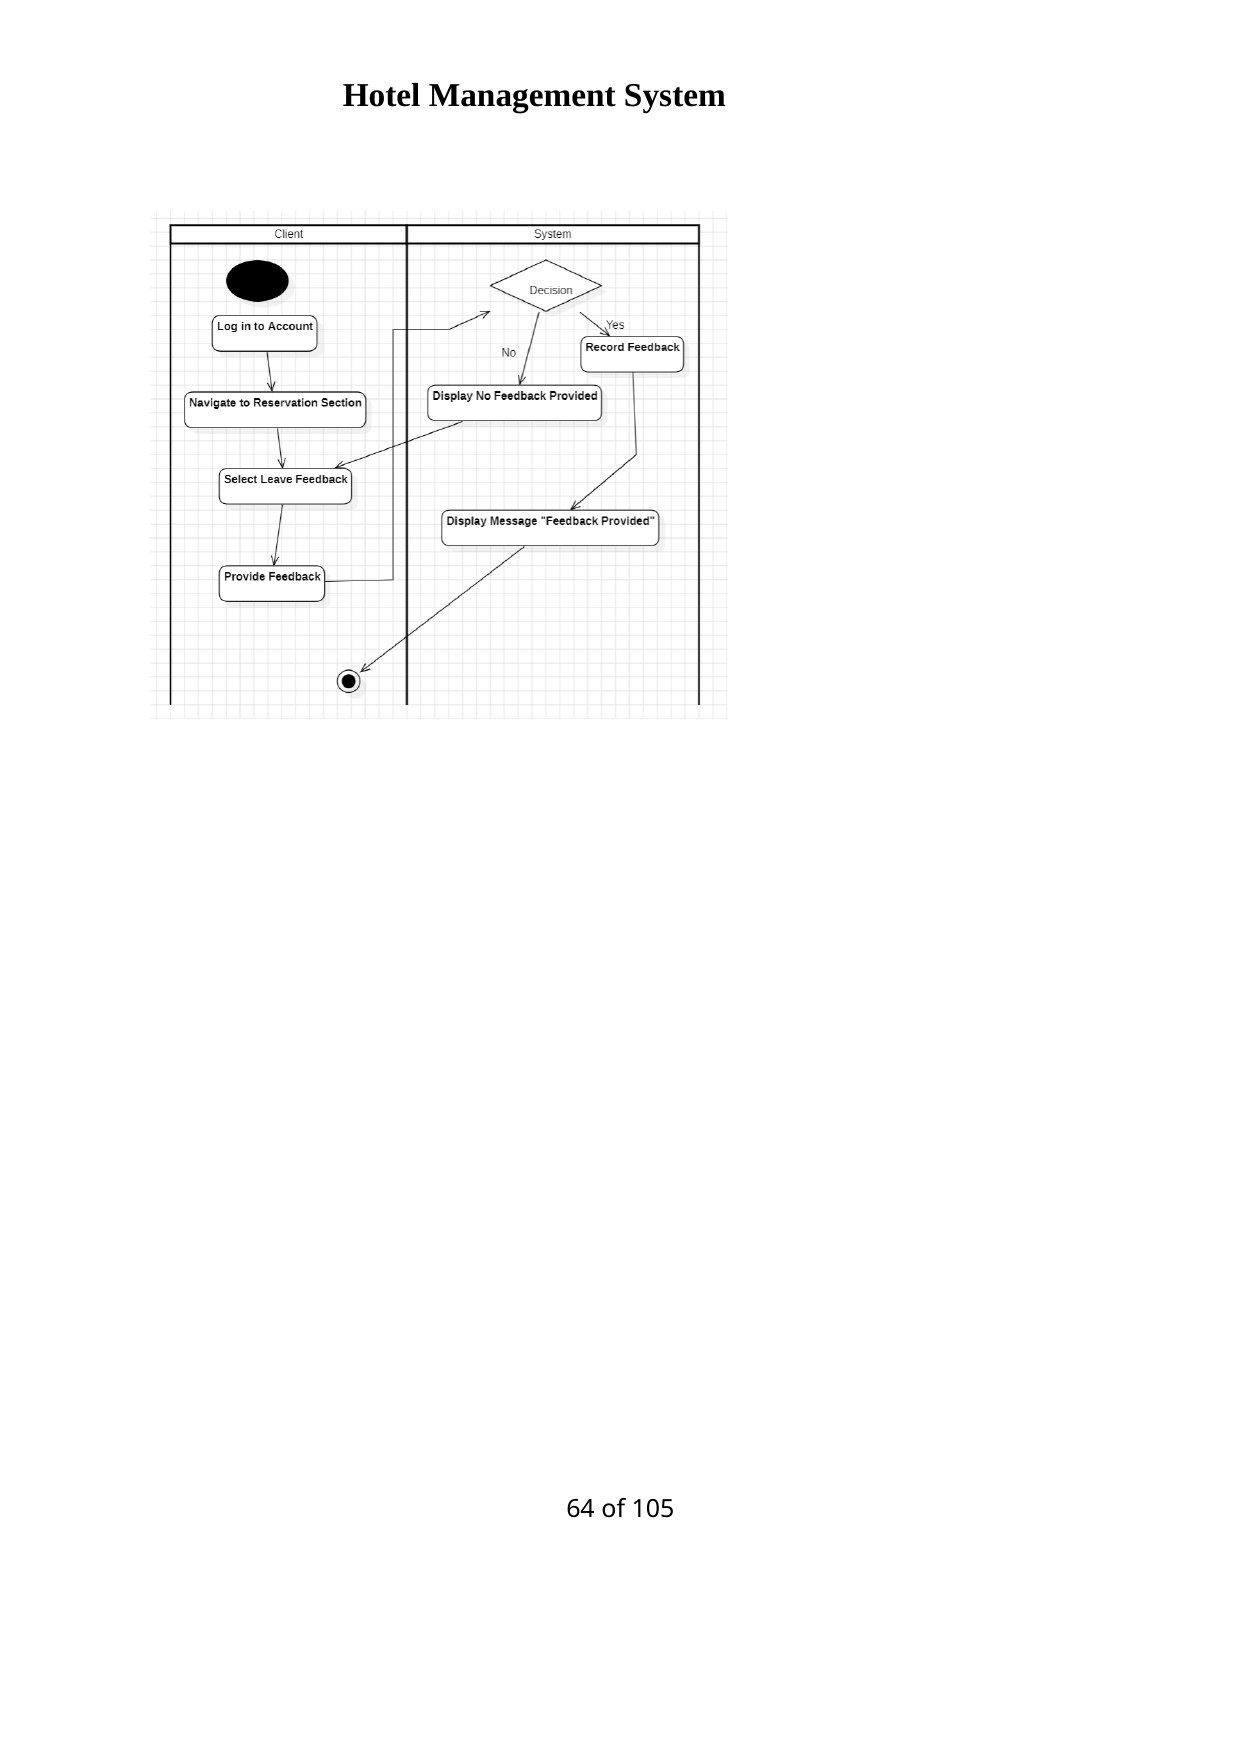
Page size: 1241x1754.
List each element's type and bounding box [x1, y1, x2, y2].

picture [150, 211, 728, 719]
